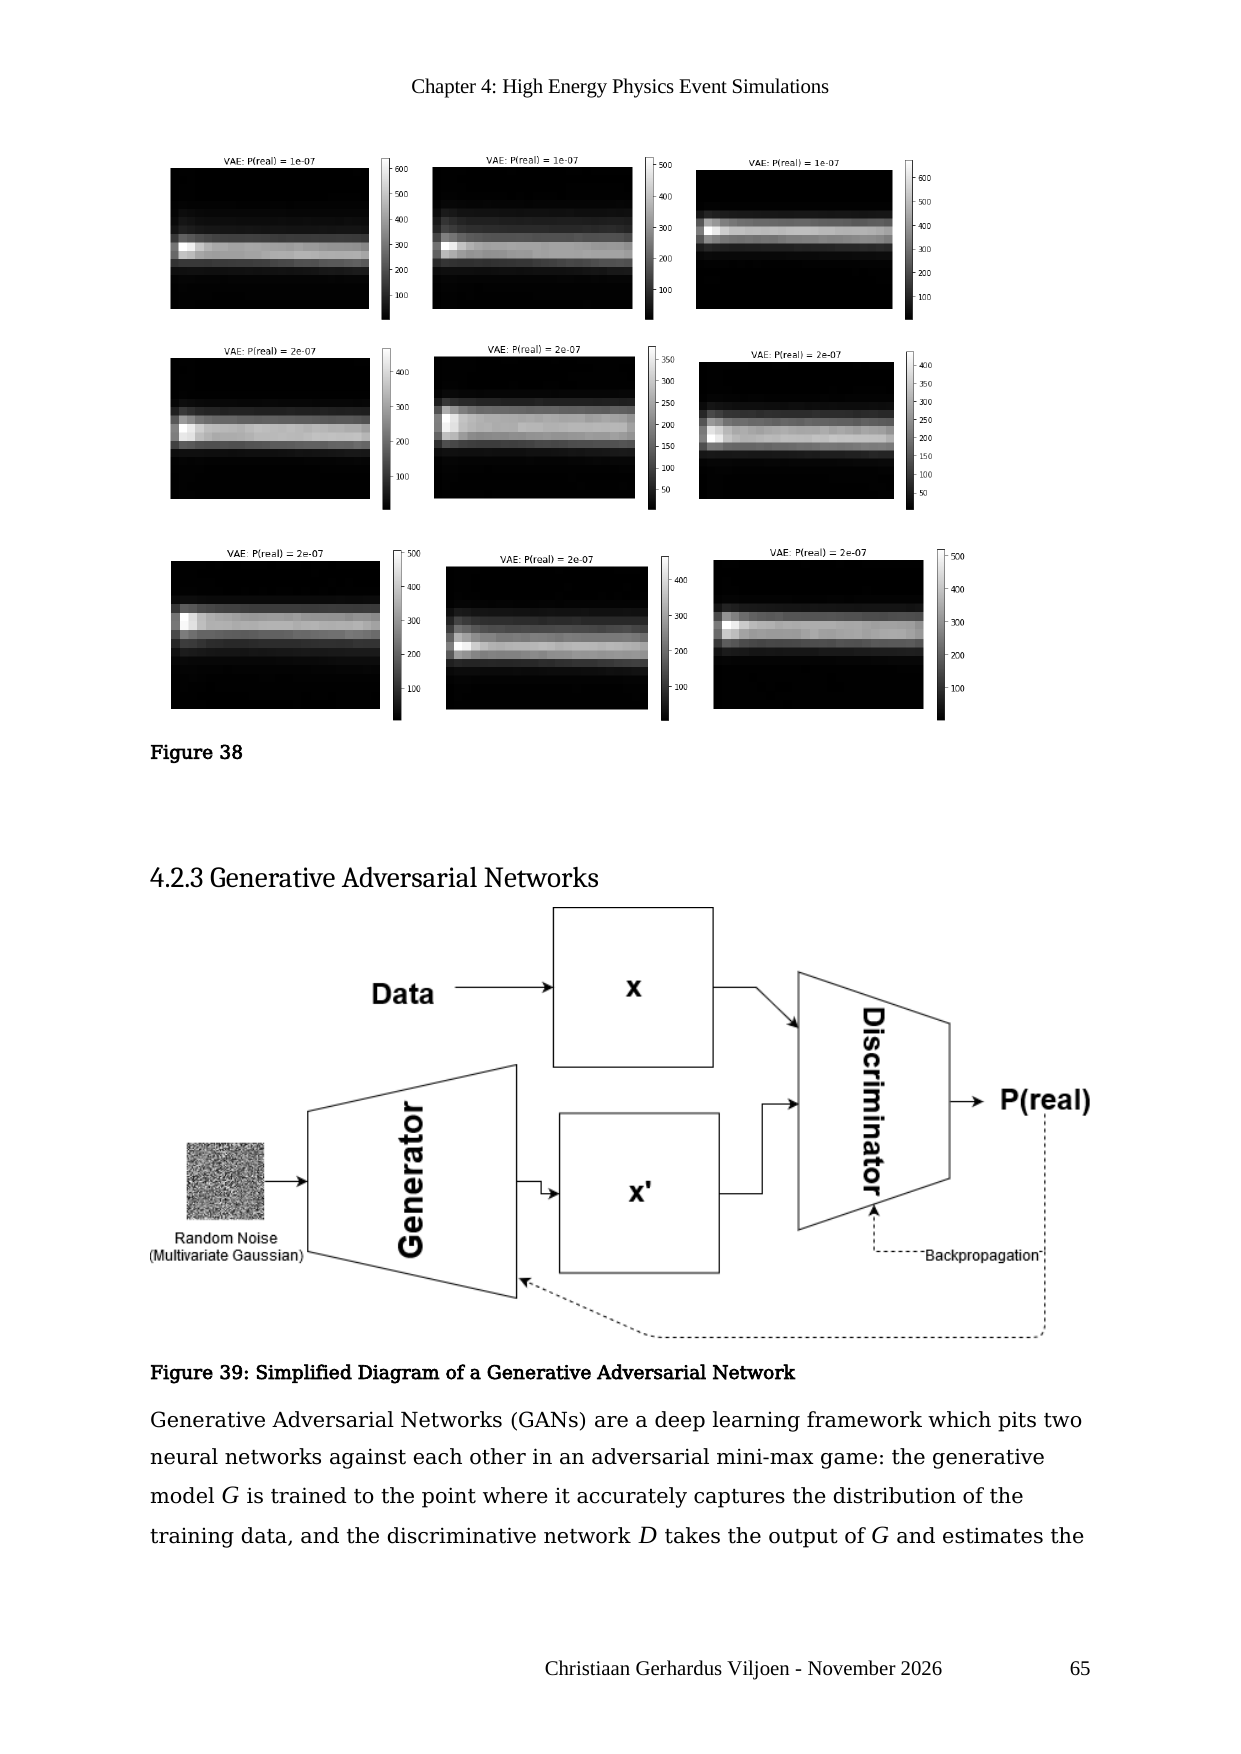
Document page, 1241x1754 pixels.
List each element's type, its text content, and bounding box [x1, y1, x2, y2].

picture [150, 541, 969, 728]
subtitle Generative Adversarial Networks [150, 861, 1090, 895]
picture [150, 907, 1091, 1348]
picture [150, 338, 937, 517]
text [150, 1406, 1090, 1549]
picture [150, 150, 936, 327]
